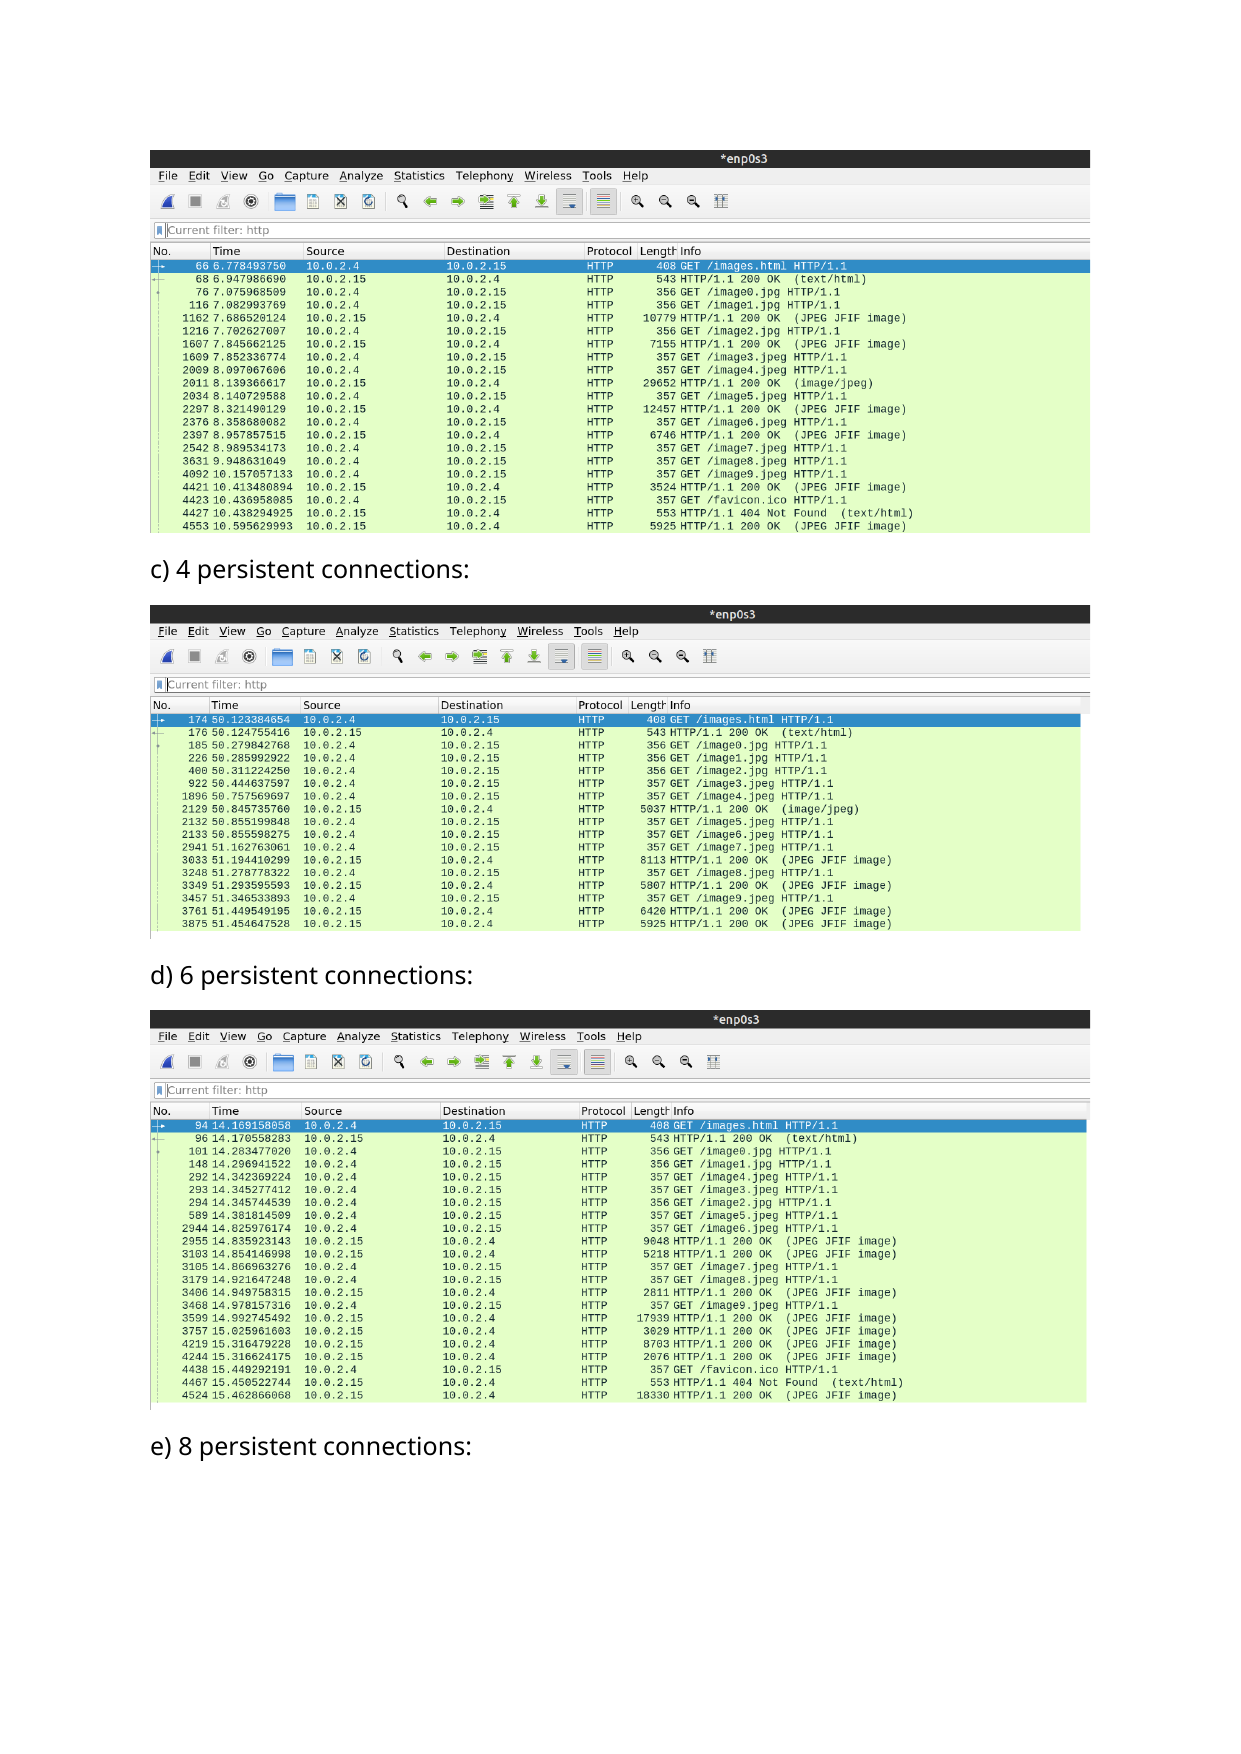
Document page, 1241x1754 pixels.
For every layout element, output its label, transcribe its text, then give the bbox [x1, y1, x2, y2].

picture [150, 150, 1091, 533]
picture [150, 605, 1091, 939]
text d) 6 persistent connections: [150, 957, 1090, 991]
picture [150, 1010, 1091, 1410]
text e) 8 persistent connections: [150, 1428, 1090, 1462]
text c) 4 persistent connections: [150, 552, 1090, 586]
